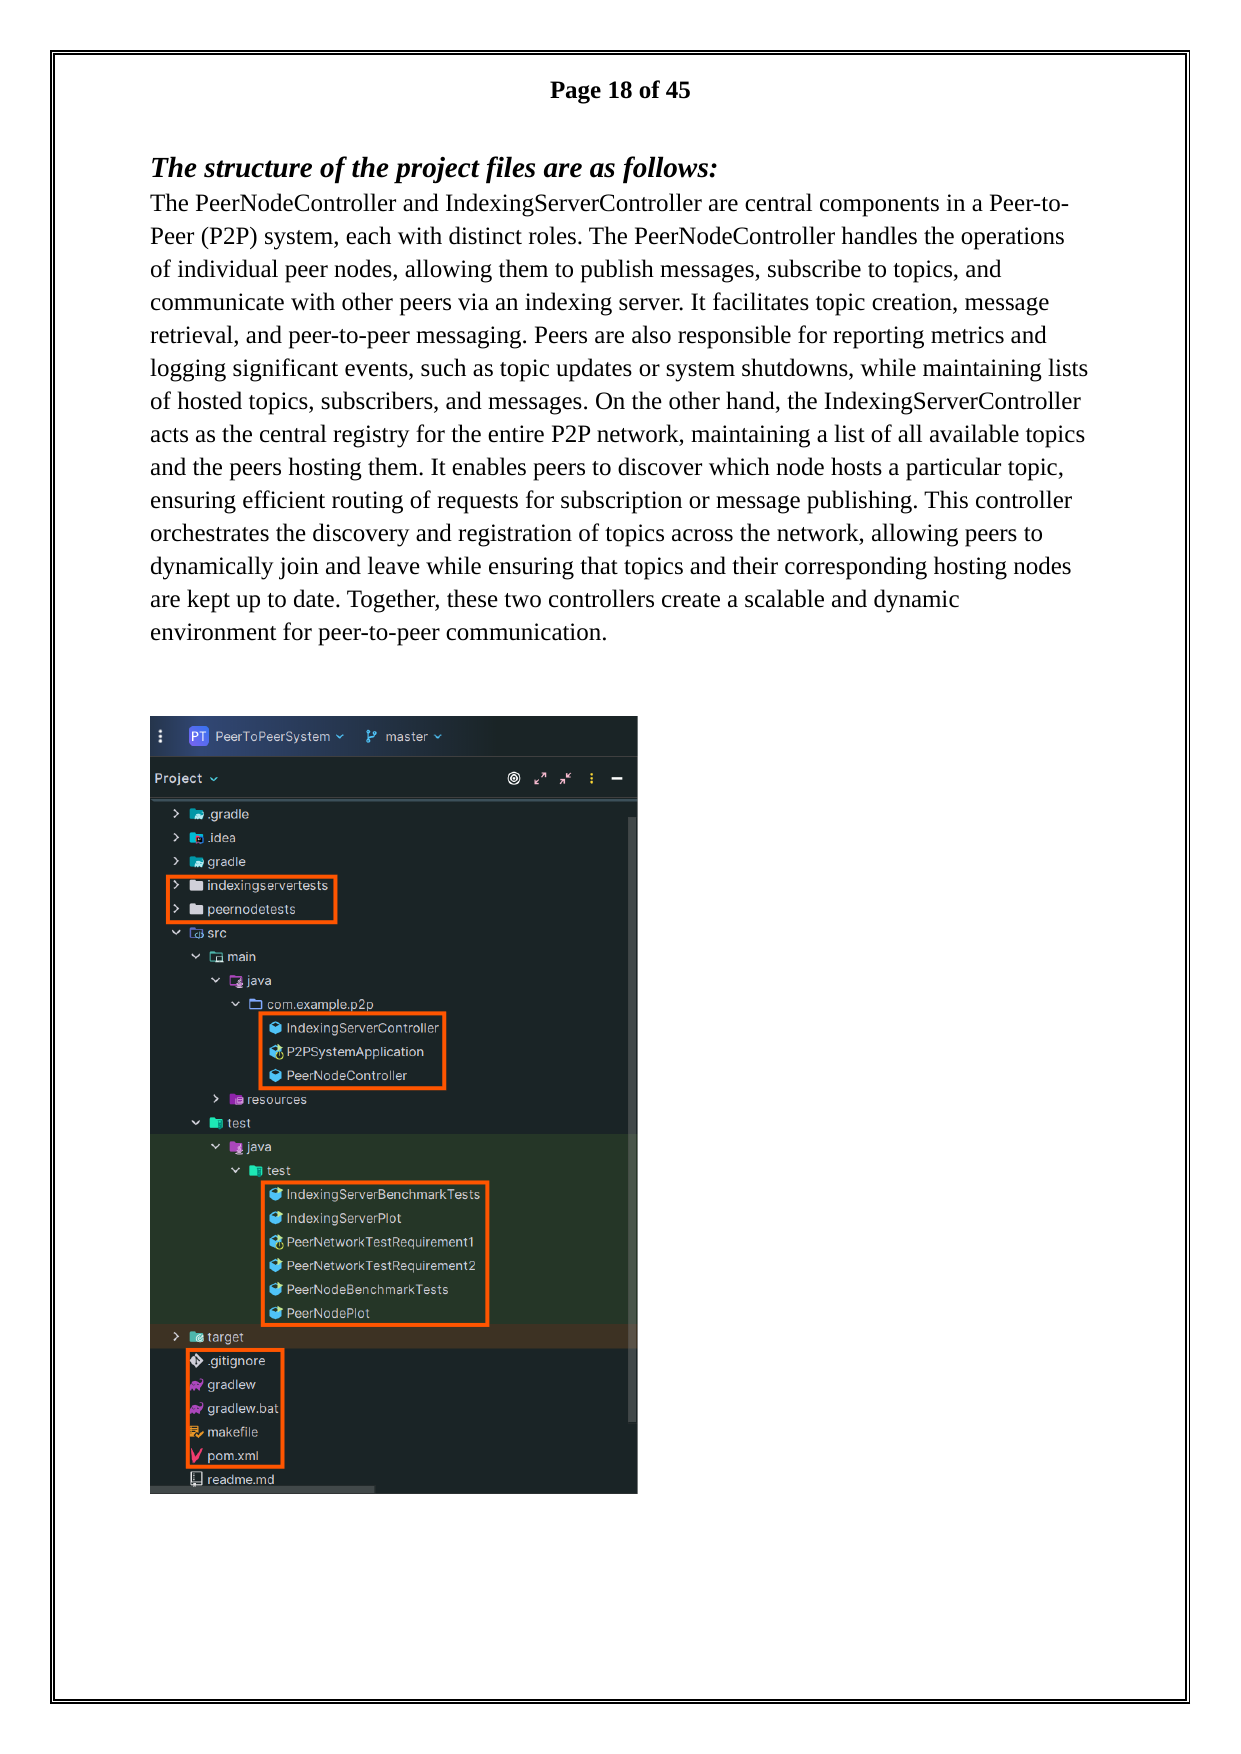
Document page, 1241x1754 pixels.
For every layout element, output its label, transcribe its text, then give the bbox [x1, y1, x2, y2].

text The structure of the project files are as follows: The PeerNodeController and IndexingServerController are central components in a Peer-to-Peer (P2P) system, each with distinct roles. The PeerNodeController handles the operations of individual peer nodes, allowing them to publish messages, subscribe to topics, and communicate with other peers via an indexing server. It facilitates topic creation, message retrieval, and peer-to-peer messaging. Peers are also responsible for reporting metrics and logging significant events, such as topic updates or system shutdowns, while maintaining lists of hosted topics, subscribers, and messages. On the other hand, the IndexingServerController acts as the central registry for the entire P2P network, maintaining a list of all available topics and the peers hosting them. It enables peers to discover which node hosts a particular topic, ensuring efficient routing of requests for subscription or message publishing. This controller orchestrates the discovery and registration of topics across the network, allowing peers to dynamically join and leave while ensuring that topics and their corresponding hosting nodes are kept up to date. Together, these two controllers create a scalable and dynamic environment for peer-to-peer communication. [150, 150, 1090, 646]
picture [150, 716, 638, 1494]
